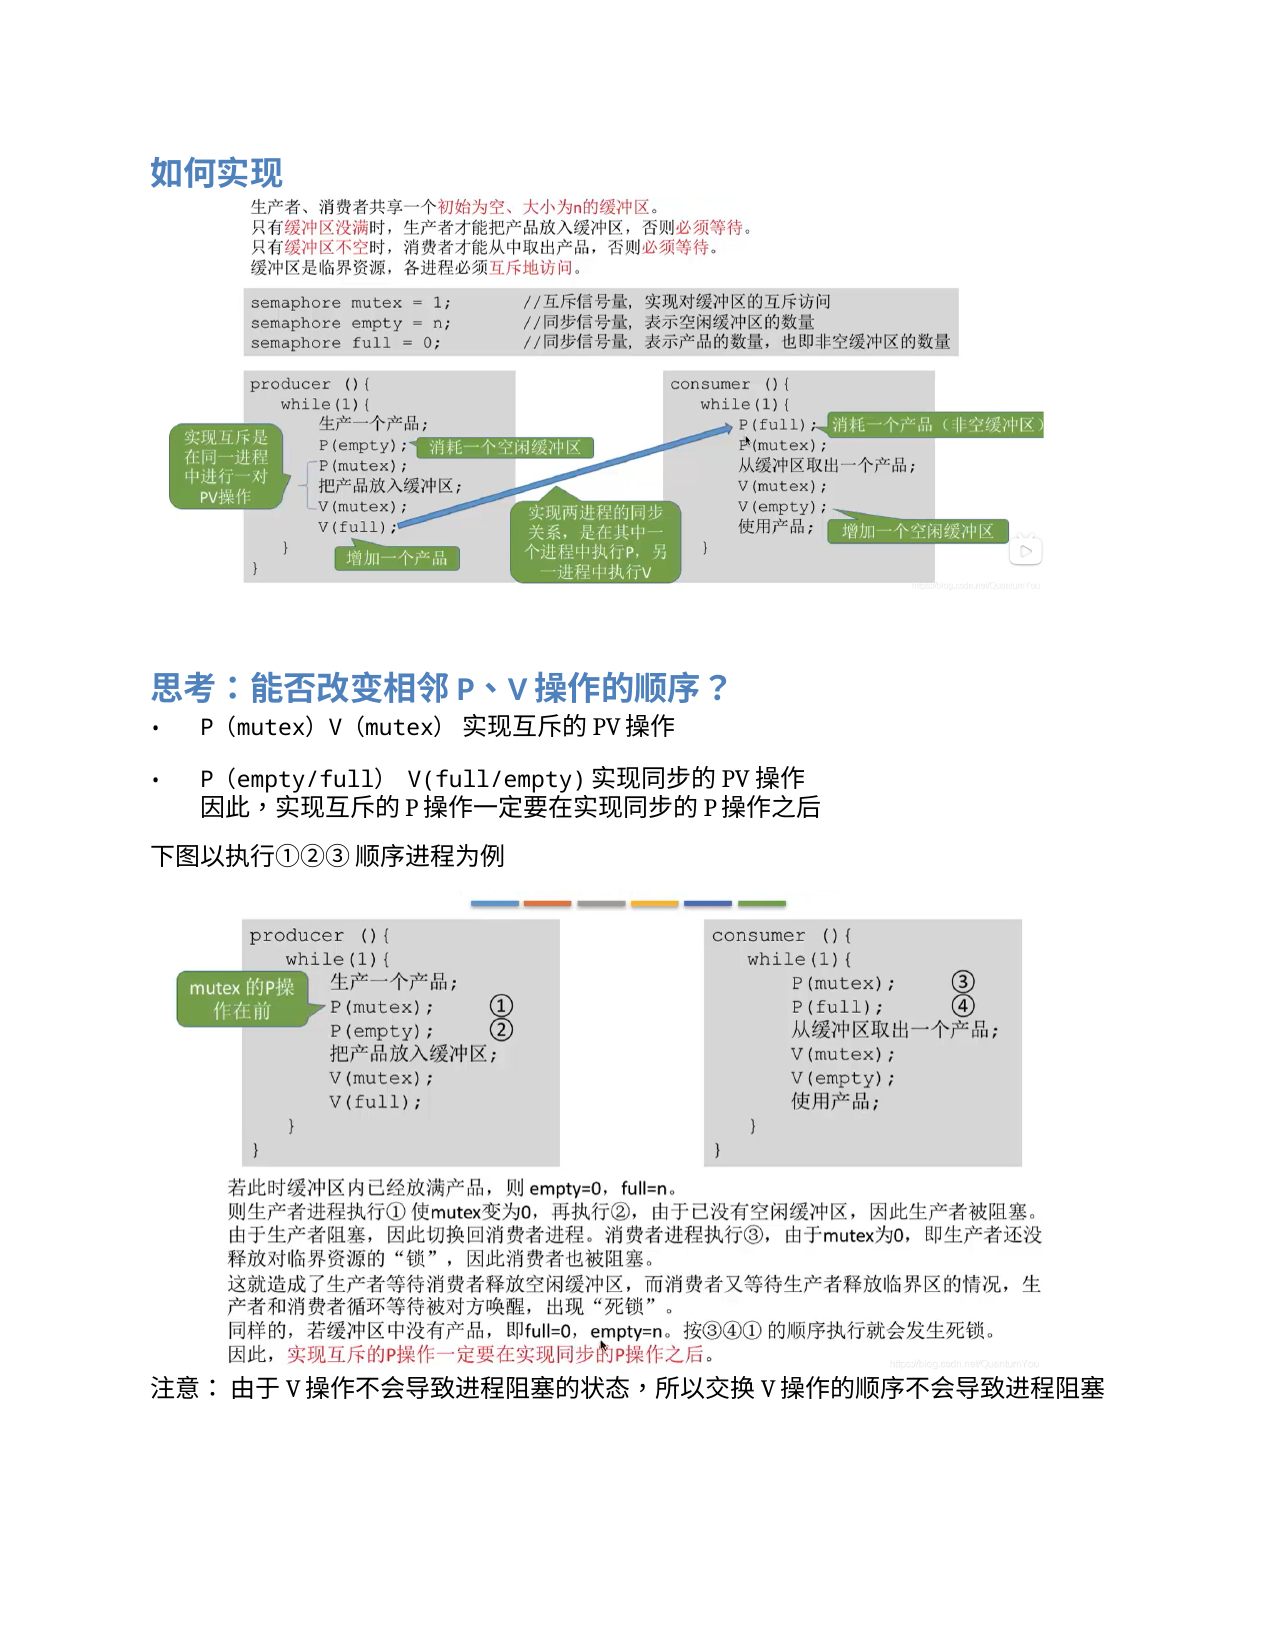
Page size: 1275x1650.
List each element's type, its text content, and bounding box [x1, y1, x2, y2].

picture [168, 890, 1044, 1375]
picture [168, 195, 1044, 595]
subtitle 如何实现 [150, 150, 1125, 195]
text 下图以执行①②③ 顺序进程为例 [150, 843, 1125, 872]
subtitle 思考：能否改变相邻P、V操作的顺序？ [150, 665, 1125, 710]
list P（empty/full） V(full/empty) 实现同步的PV操作 因此，实现互斥的P操作一定要在实现同步的P操作之后 [150, 762, 1125, 822]
list P（mutex）V（mutex） 实现互斥的PV操作 [150, 710, 1125, 742]
